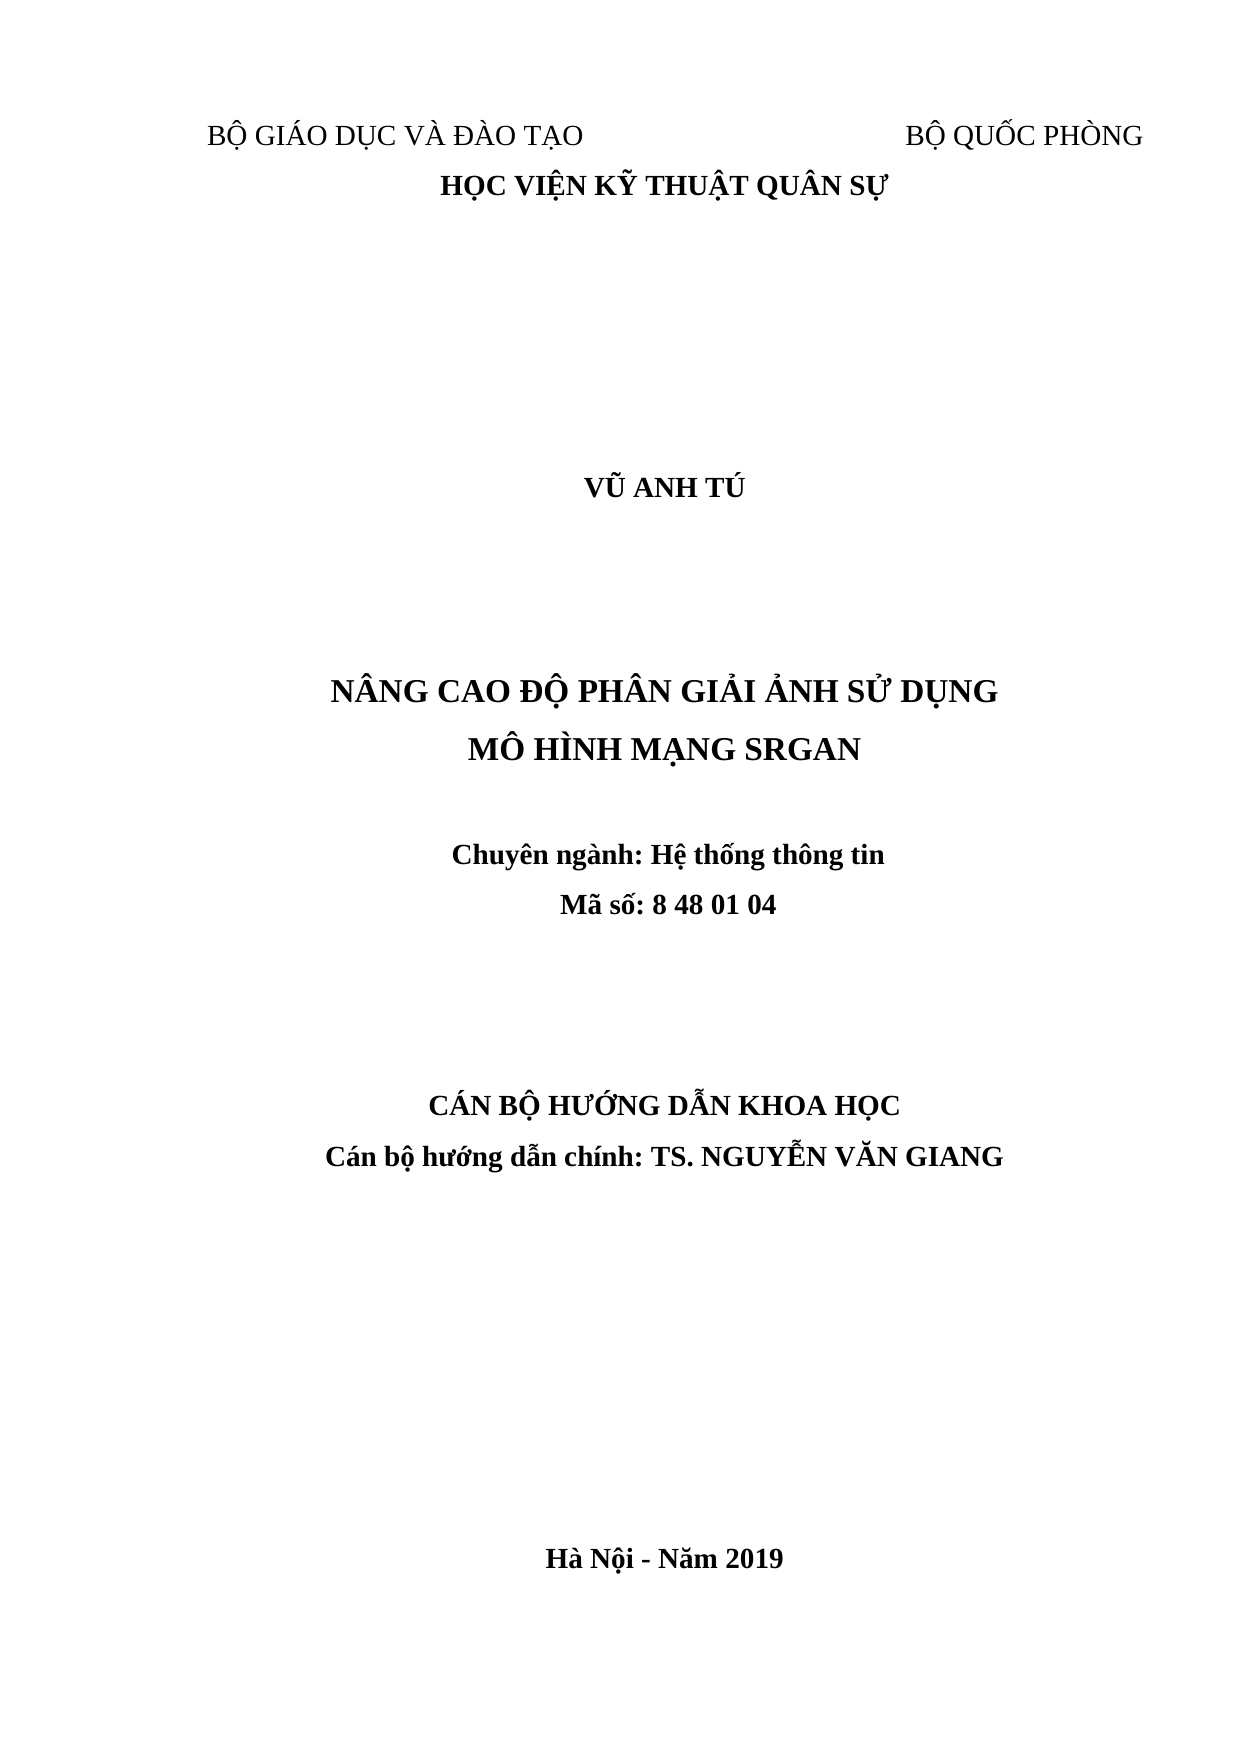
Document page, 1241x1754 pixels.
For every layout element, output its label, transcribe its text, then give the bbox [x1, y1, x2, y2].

text VŨ ANH TÚ [207, 470, 1122, 504]
text Chuyên ngành: Hệ thống thông tin [207, 837, 1122, 870]
text MÔ HÌNH MẠNG SRGAN [207, 729, 1122, 767]
text BỘ GIÁO DỤC VÀ ĐÀO TẠO BỘ QUỐC PHÒNG [207, 118, 1122, 152]
text Hà Nội - Năm 2019 [207, 1541, 1122, 1575]
text CÁN BỘ HƯỚNG DẪN KHOA HỌC [207, 1088, 1122, 1122]
text Mã số: 8 48 01 04 [207, 887, 1122, 921]
text Cán bộ hướng dẫn chính: TS. NGUYỄN VĂN GIANG [207, 1139, 1122, 1172]
text HỌC VIỆN KỸ THUẬT QUÂN SỰ [207, 168, 1122, 202]
text NÂNG CAO ĐỘ PHÂN GIẢI ẢNH SỬ DỤNG [207, 672, 1122, 710]
